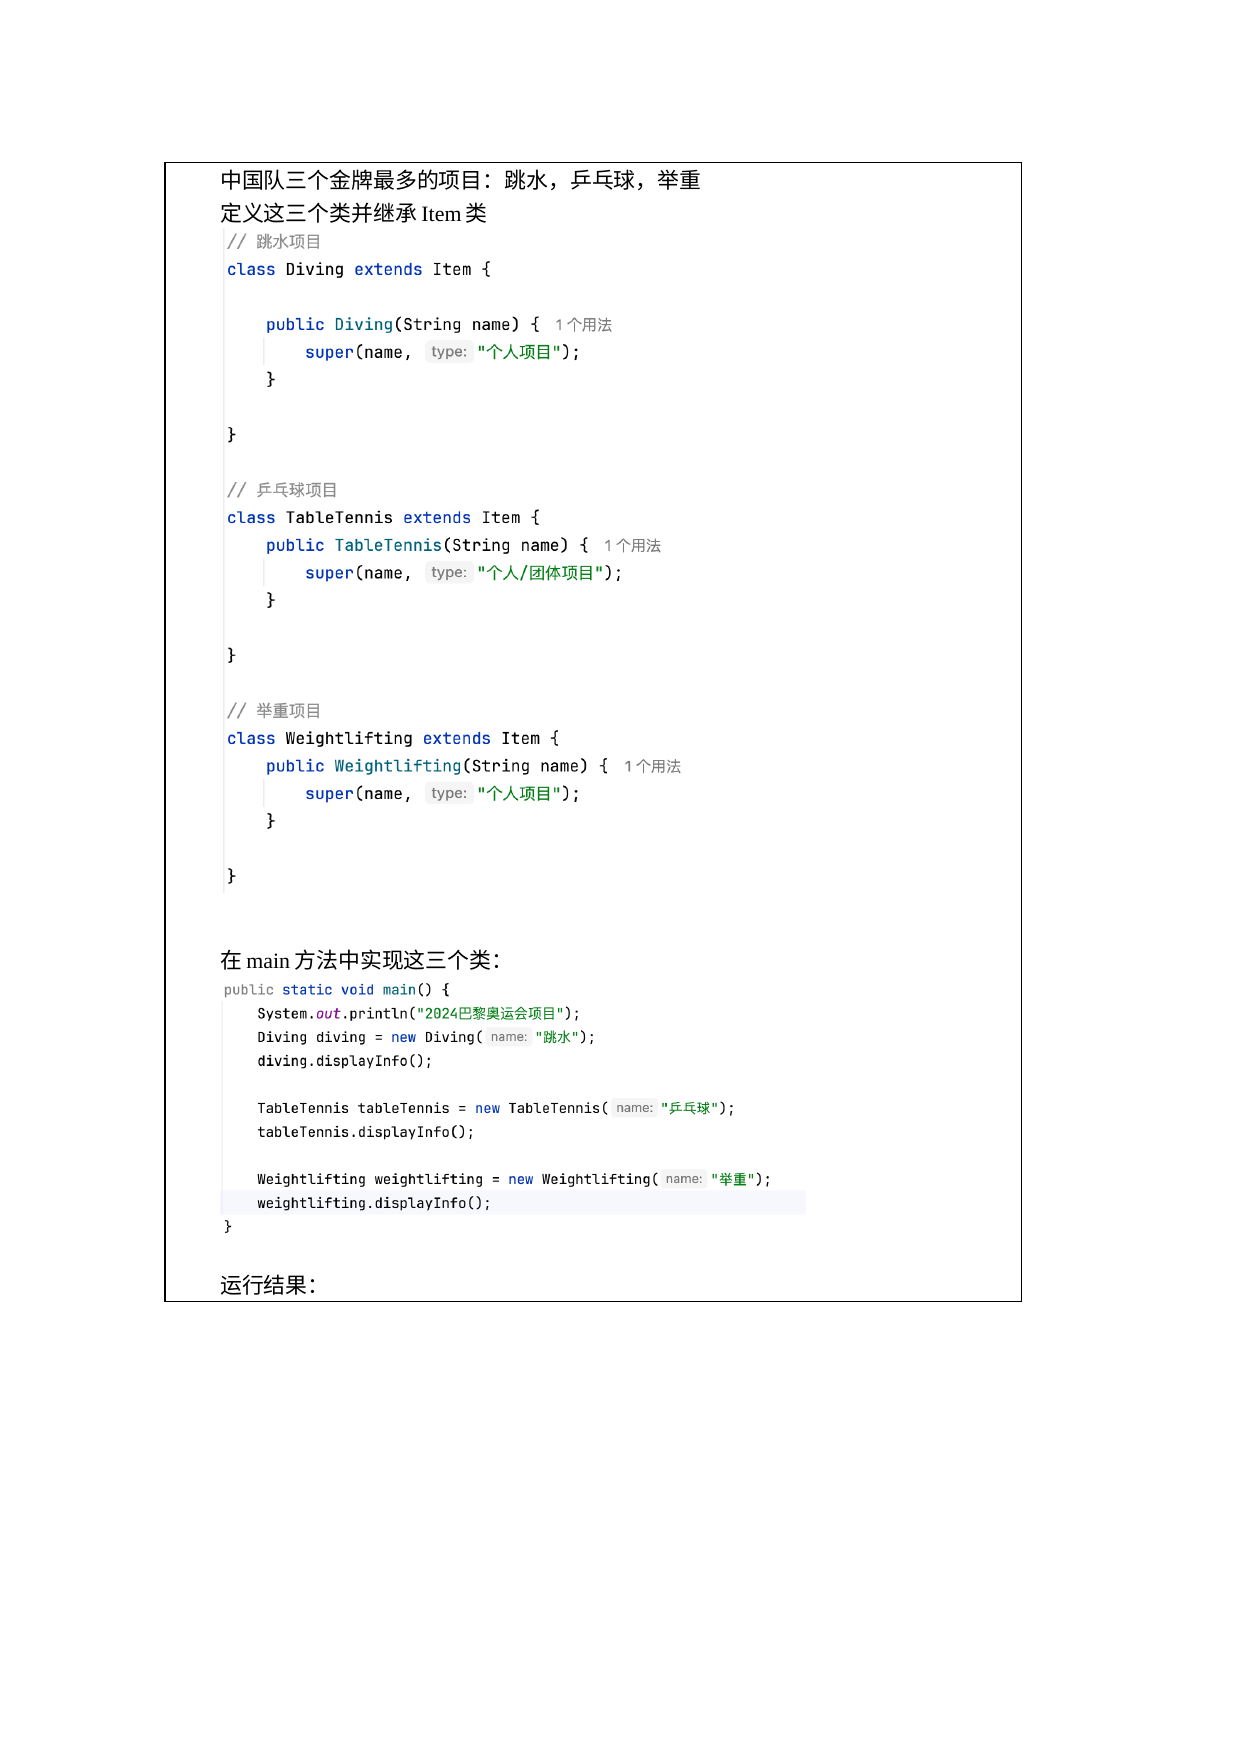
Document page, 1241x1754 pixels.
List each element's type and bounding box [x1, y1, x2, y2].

picture [219, 975, 806, 1240]
picture [219, 228, 721, 893]
table_header [166, 163, 1021, 1301]
